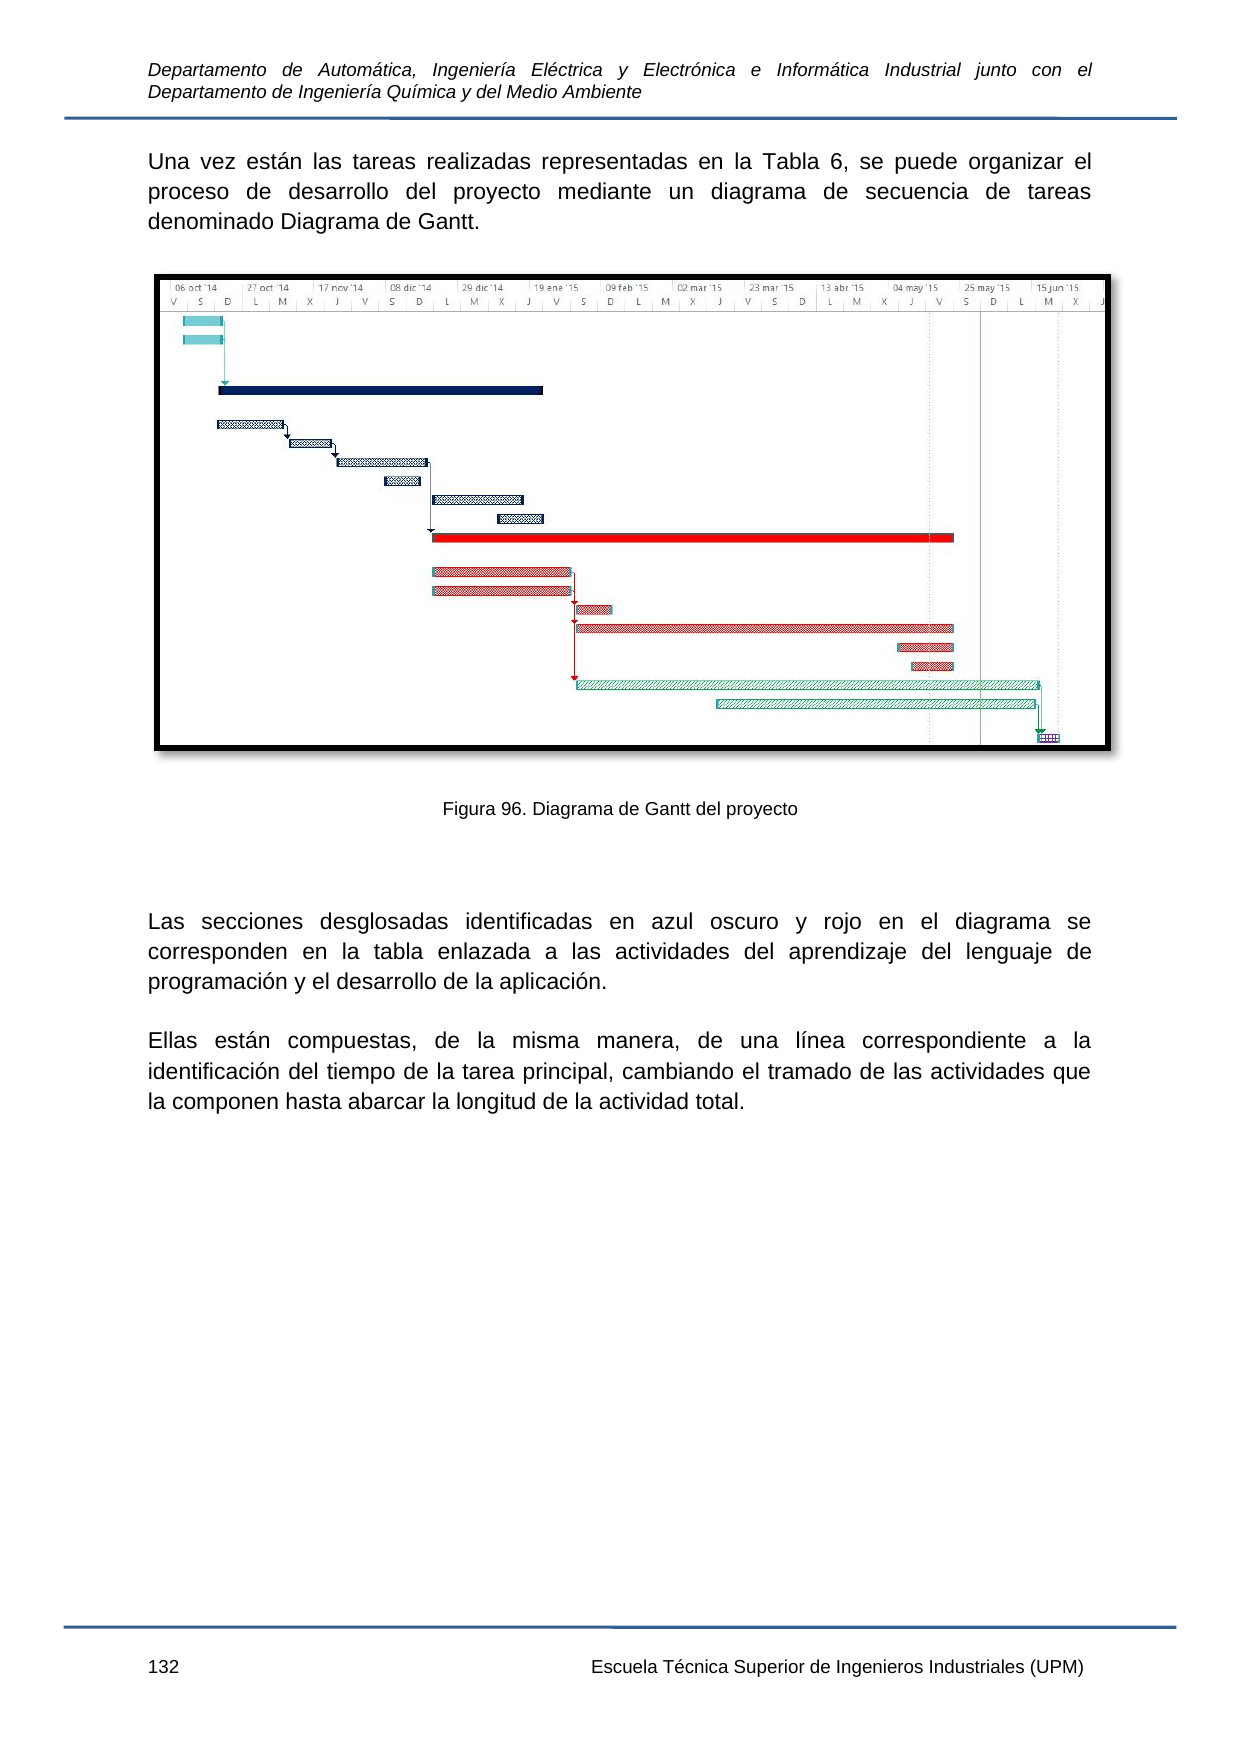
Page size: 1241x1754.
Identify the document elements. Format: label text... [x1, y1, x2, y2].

text Las secciones desglosadas identificadas en azul oscuro y rojo en el diagrama se corresponden en la tabla enlazada a las actividades del aprendizaje del lenguaje de programación y el desarrollo de la aplicación. [148, 908, 1092, 994]
text Figura 96. Diagrama de Gantt del proyecto [148, 797, 1092, 819]
text Una vez están las tareas realizadas representadas en la Tabla 6, se puede organizar el proceso de desarrollo del proyecto mediante un diagrama de secuencia de tareas denominado Diagrama de Gantt. [148, 148, 1092, 234]
text Ellas están compuestas, de la misma manera, de una línea correspondiente a la identificación del tiempo de la tarea principal, cambiando el tramado de las actividades que la componen hasta abarcar la longitud de la actividad total. [148, 1027, 1092, 1114]
picture [160, 280, 1105, 745]
